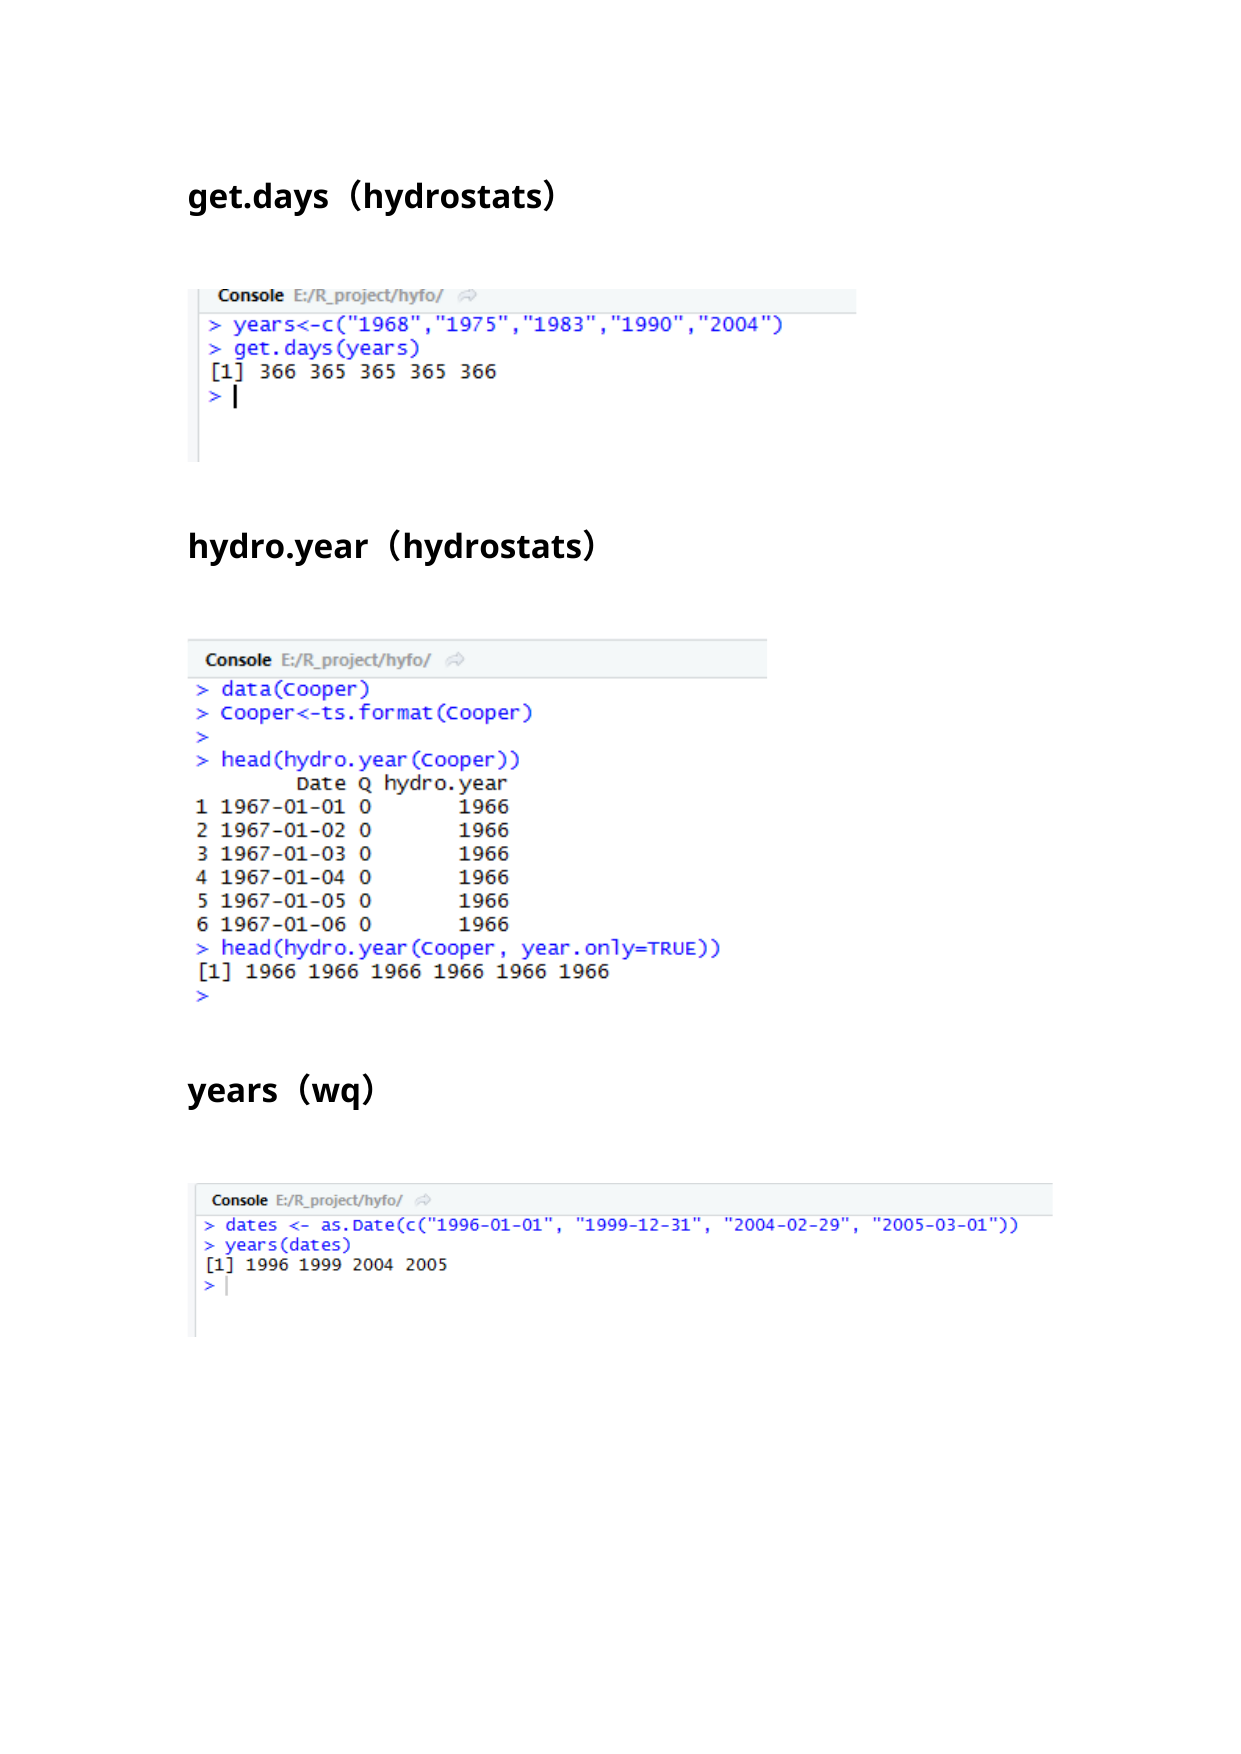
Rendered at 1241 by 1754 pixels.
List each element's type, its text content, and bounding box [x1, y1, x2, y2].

subtitle years（wq） [187, 1056, 1053, 1121]
subtitle get.days（hydrostats） [187, 162, 1053, 227]
picture [187, 1183, 1053, 1337]
picture [187, 638, 768, 1024]
picture [187, 289, 857, 462]
subtitle hydro.year（hydrostats） [187, 511, 1053, 576]
